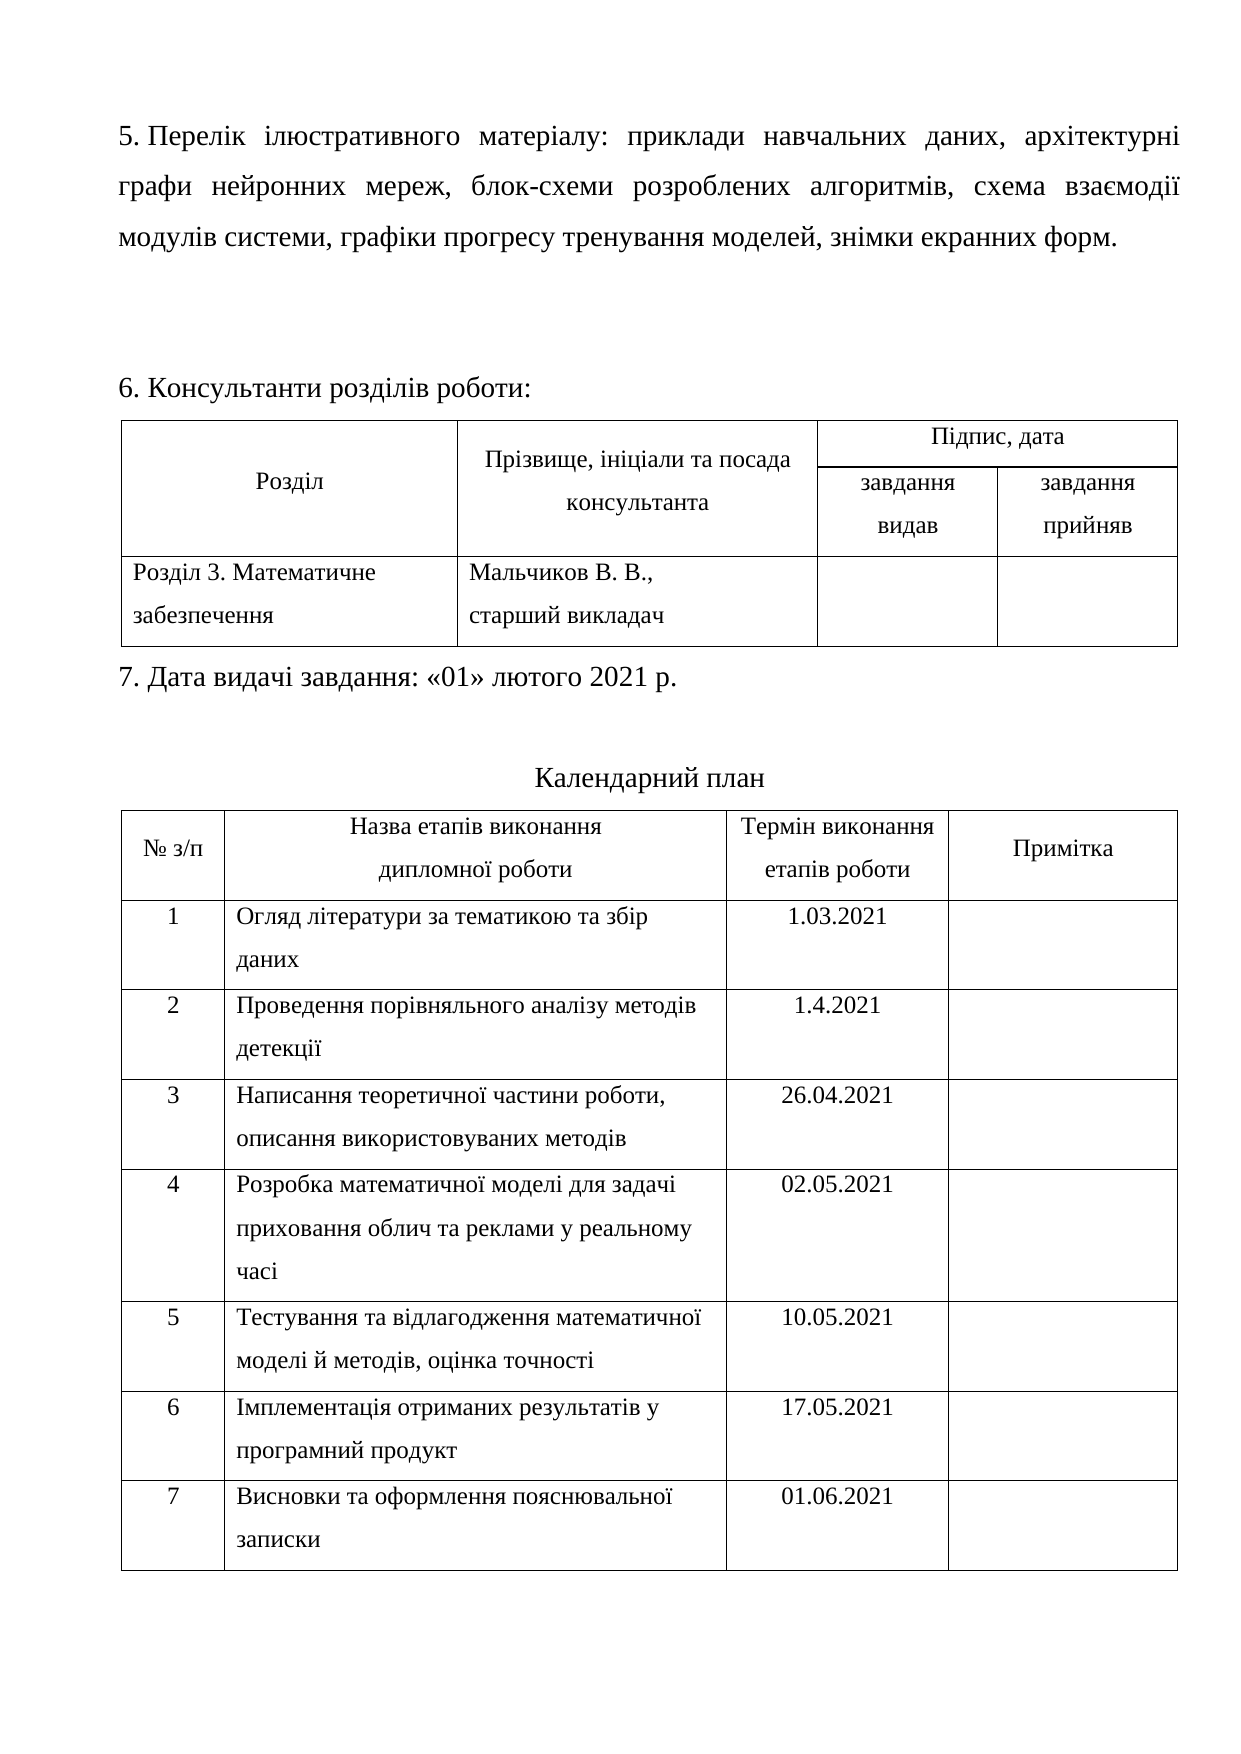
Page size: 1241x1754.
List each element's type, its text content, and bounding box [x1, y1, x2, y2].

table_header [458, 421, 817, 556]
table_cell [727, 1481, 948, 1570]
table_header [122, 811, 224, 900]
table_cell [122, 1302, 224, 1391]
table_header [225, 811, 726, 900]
text 6. Консультанти розділів роботи: [118, 370, 1181, 403]
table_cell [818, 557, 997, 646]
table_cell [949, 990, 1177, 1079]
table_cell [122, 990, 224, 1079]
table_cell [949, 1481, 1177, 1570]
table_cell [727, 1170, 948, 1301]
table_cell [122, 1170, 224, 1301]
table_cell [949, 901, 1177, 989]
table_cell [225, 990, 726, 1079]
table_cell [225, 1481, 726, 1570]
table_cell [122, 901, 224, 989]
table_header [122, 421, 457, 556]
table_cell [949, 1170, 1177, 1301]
text Календарний план [118, 760, 1181, 793]
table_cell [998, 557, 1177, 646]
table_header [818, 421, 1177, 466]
text 7. Дата видачі завдання: «01» лютого 2021 р. [118, 659, 1181, 693]
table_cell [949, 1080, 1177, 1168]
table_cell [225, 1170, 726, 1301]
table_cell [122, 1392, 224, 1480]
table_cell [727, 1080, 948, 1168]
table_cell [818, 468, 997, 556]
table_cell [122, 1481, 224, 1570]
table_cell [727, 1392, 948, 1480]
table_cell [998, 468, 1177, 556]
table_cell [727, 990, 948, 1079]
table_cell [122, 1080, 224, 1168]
text 5. Перелік ілюстративного матеріалу: приклади навчальних даних, архітектурні графи нейронних мереж, блок-схеми розроблених алгоритмів, схема взаємодії модулів системи, графіки прогресу тренування моделей, знімки екранних форм. [118, 118, 1181, 252]
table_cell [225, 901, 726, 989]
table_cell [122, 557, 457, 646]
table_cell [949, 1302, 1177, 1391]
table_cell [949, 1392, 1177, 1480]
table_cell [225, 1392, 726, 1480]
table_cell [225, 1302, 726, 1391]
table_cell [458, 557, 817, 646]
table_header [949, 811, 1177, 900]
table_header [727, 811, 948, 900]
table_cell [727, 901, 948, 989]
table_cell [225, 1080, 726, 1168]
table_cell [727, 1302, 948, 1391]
